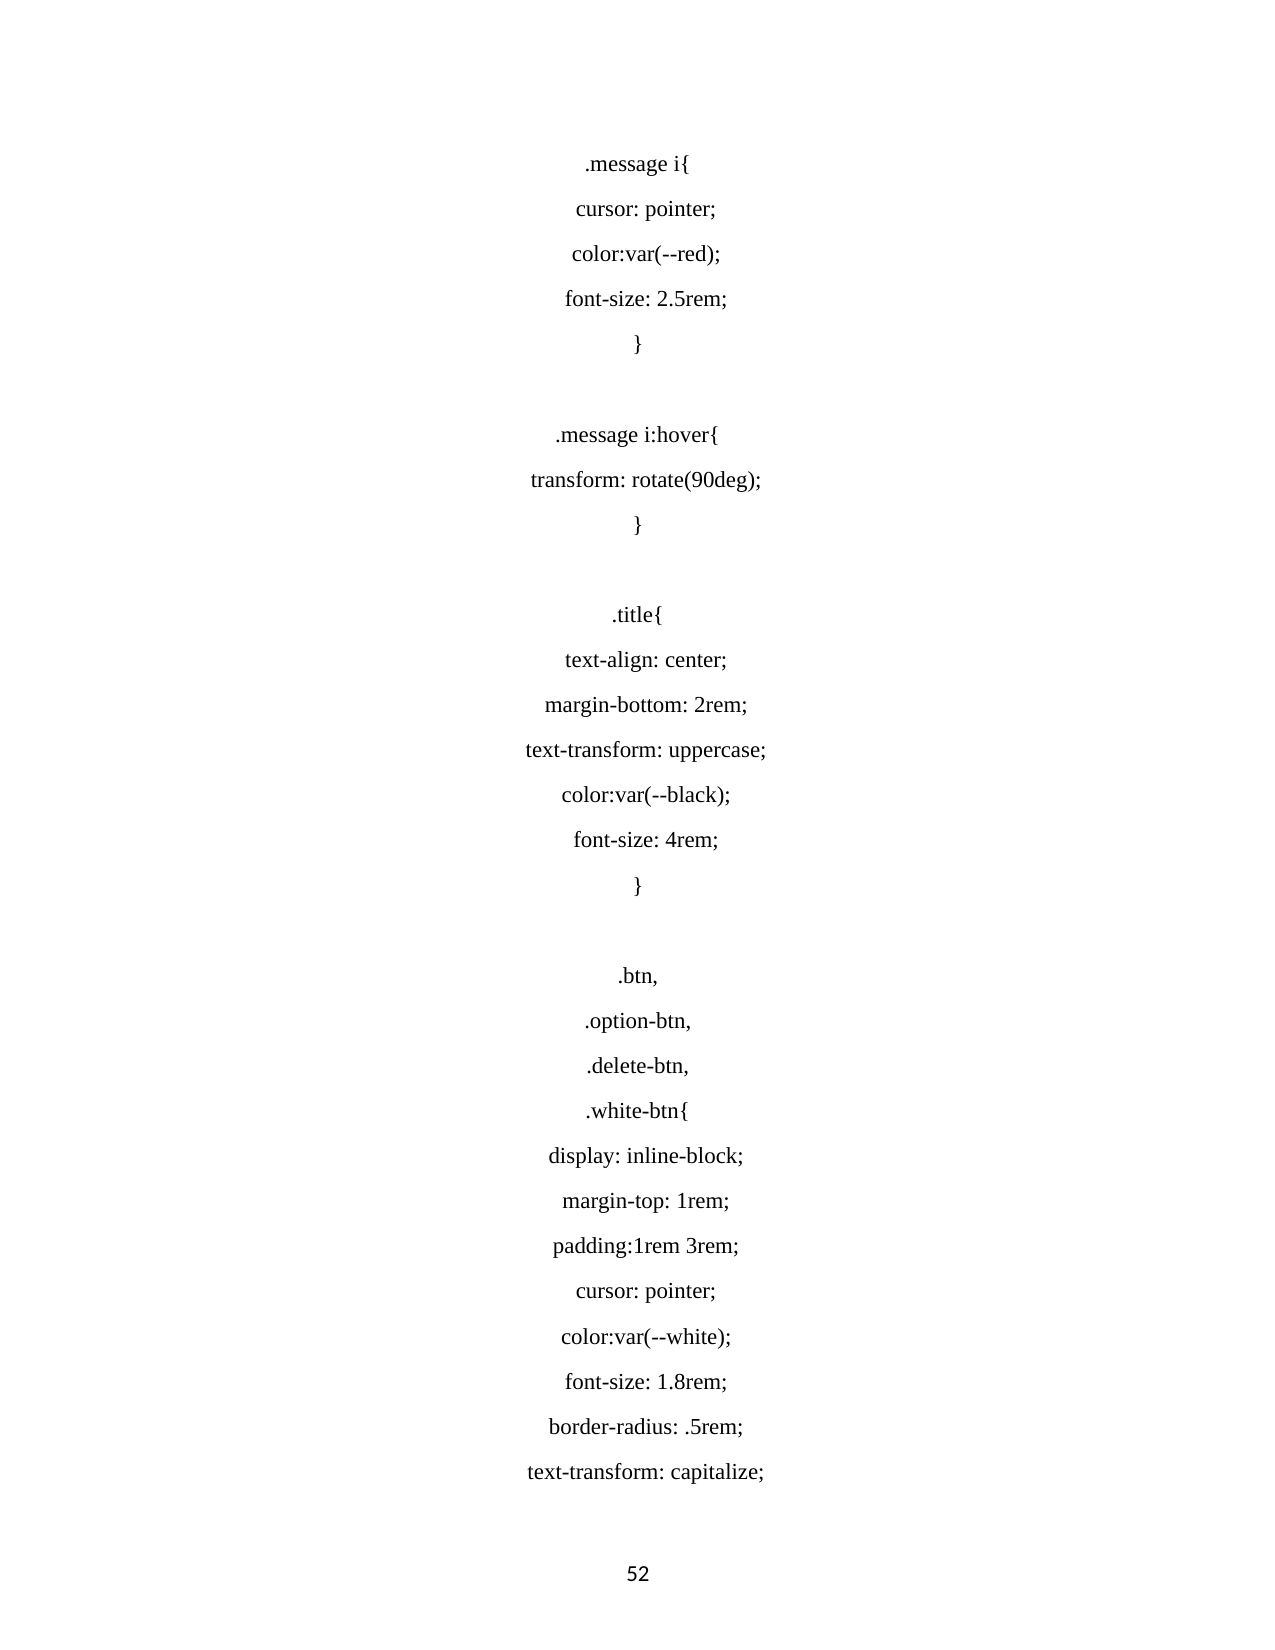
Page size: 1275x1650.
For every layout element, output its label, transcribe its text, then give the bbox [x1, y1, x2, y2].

text border-radius: .5rem; [150, 1413, 1125, 1439]
text margin-bottom: 2rem; [150, 691, 1125, 718]
text .title{ [150, 601, 1125, 627]
text display: inline-block; [150, 1142, 1125, 1169]
text text-transform: uppercase; [150, 736, 1125, 763]
text .delete-btn, [150, 1052, 1125, 1078]
text font-size: 2.5rem; [150, 285, 1125, 312]
text .btn, [150, 962, 1125, 988]
text .message i:hover{ [150, 421, 1125, 447]
text .option-btn, [150, 1007, 1125, 1033]
text color:var(--black); [150, 781, 1125, 808]
text padding:1rem 3rem; [150, 1232, 1125, 1259]
text margin-top: 1rem; [150, 1187, 1125, 1214]
text } [150, 511, 1125, 537]
text transform: rotate(90deg); [150, 466, 1125, 492]
text cursor: pointer; [150, 195, 1125, 221]
text font-size: 4rem; [150, 827, 1125, 853]
text cursor: pointer; [150, 1278, 1125, 1304]
text .message i{ [150, 150, 1125, 176]
text color:var(--white); [150, 1323, 1125, 1349]
text .white-btn{ [150, 1097, 1125, 1123]
text } [150, 330, 1125, 357]
text font-size: 1.8rem; [150, 1368, 1125, 1394]
text color:var(--red); [150, 240, 1125, 267]
text } [150, 872, 1125, 898]
text text-align: center; [150, 646, 1125, 672]
text text-transform: capitalize; [150, 1458, 1125, 1484]
